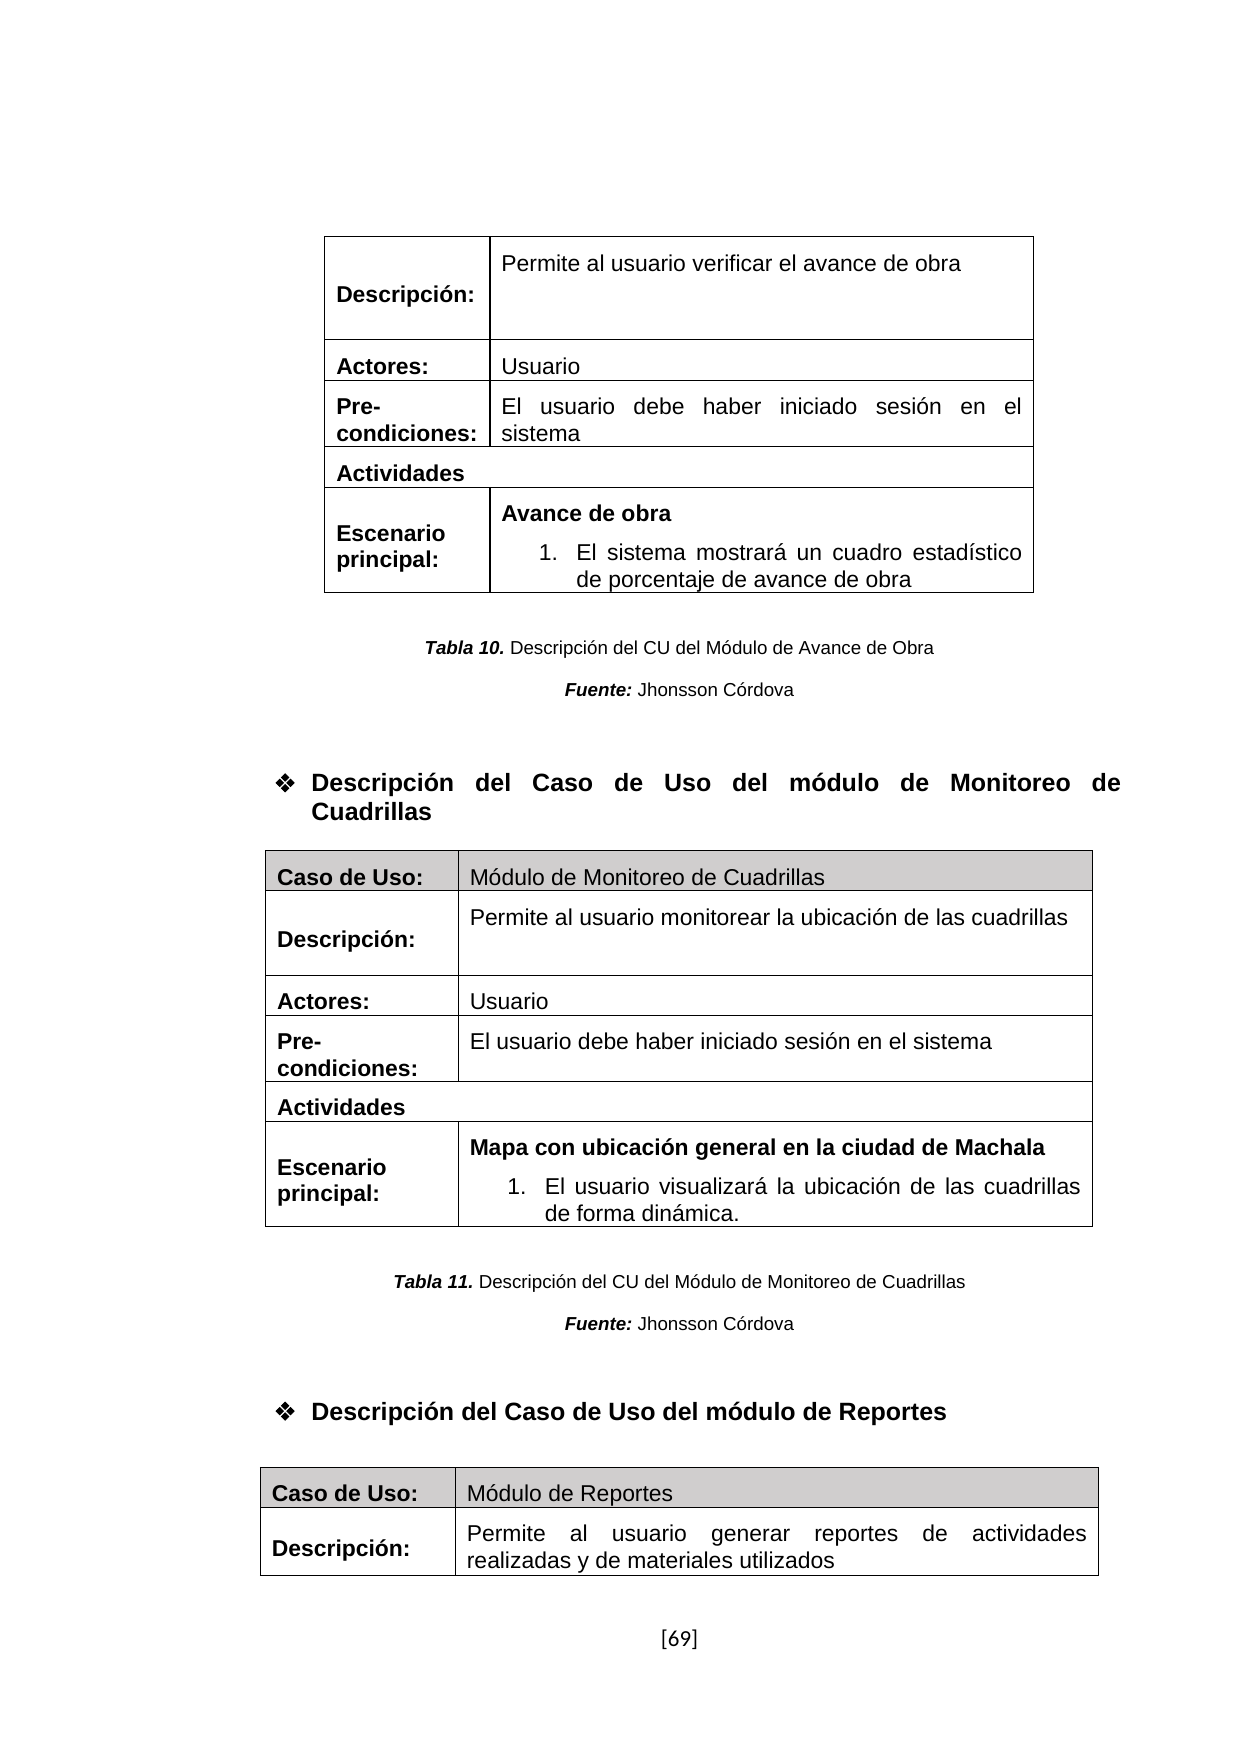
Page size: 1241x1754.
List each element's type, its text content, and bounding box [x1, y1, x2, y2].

table_cell Usuario [491, 340, 1033, 380]
table_cell Pre-condiciones: [325, 381, 489, 446]
table_cell Escenario principal: [325, 488, 489, 592]
table_header Caso de Uso: [266, 851, 458, 890]
table_cell Descripción: [261, 1508, 455, 1575]
table_cell El usuario debe haber iniciado sesión en el sistema [459, 1016, 1092, 1081]
text Tabla 10. Descripción del CU del Módulo de Avance de Obra [236, 637, 1122, 658]
table_cell Actividades [266, 1082, 1092, 1121]
table_cell Descripción: [325, 237, 489, 339]
table_cell Pre-condiciones: [266, 1016, 458, 1081]
table_cell Permite al usuario verificar el avance de obra [491, 237, 1033, 339]
table_cell El usuario debe haber iniciado sesión en el sistema [491, 381, 1033, 446]
table_cell Escenario principal: [266, 1122, 458, 1226]
table_cell Permite al usuario monitorear la ubicación de las cuadrillas [459, 891, 1092, 975]
table_cell Actores: [325, 340, 489, 380]
table_cell Avance de obra El sistema mostrará un cuadro estadístico de porcentaje de avance de obra [491, 488, 1033, 592]
text Fuente: Jhonsson Córdova [236, 1313, 1122, 1334]
table_cell Mapa con ubicación general en la ciudad de Machala El usuario visualizará la ubicación de las cuadrillas de forma dinámica. [459, 1122, 1092, 1226]
table_header Caso de Uso: [261, 1468, 455, 1507]
text Fuente: Jhonsson Córdova [236, 679, 1122, 701]
table_cell Usuario [459, 976, 1092, 1014]
table_header Módulo de Reportes [456, 1468, 1098, 1507]
table_cell Actores: [266, 976, 458, 1014]
table_cell Actividades [325, 447, 1033, 487]
text Tabla 11. Descripción del CU del Módulo de Monitoreo de Cuadrillas [236, 1271, 1122, 1292]
list Descripción del Caso de Uso del módulo de Monitoreo de Cuadrillas [274, 768, 1122, 826]
list Descripción del Caso de Uso del módulo de Reportes [274, 1397, 1122, 1426]
table_header Módulo de Monitoreo de Cuadrillas [459, 851, 1092, 890]
table_cell Descripción: [266, 891, 458, 975]
table_cell Permite al usuario generar reportes de actividades realizadas y de materiales utilizados [456, 1508, 1098, 1575]
